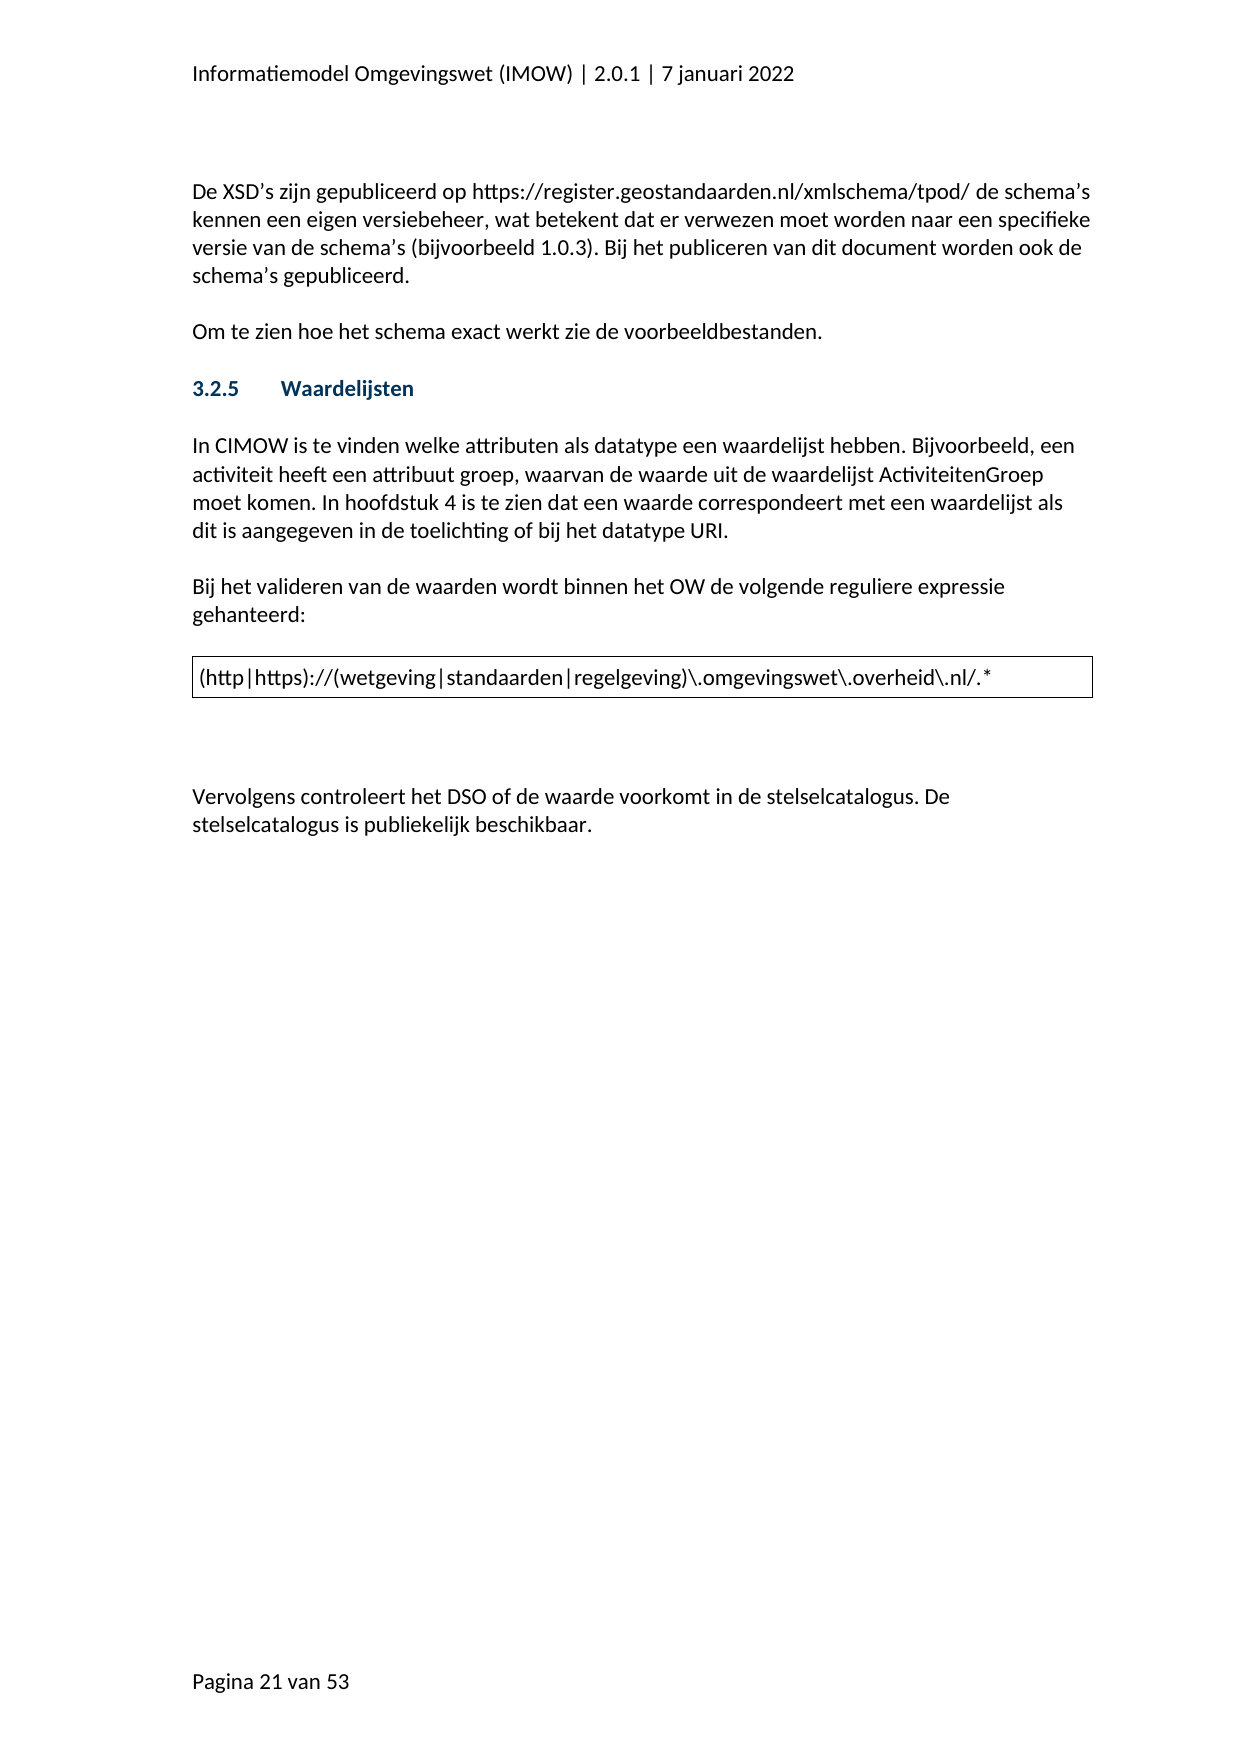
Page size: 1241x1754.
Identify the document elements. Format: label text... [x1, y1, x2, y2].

text Om te zien hoe het schema exact werkt zie de voorbeeldbestanden. [192, 317, 1092, 345]
table_header (http|https)://(wetgeving|standaarden|regelgeving)\.omgevingswet\.overheid\.nl/.* [193, 657, 1092, 697]
text Vervolgens controleert het DSO of de waarde voorkomt in de stelselcatalogus. De stelselcatalogus is publiekelijk beschikbaar. [192, 782, 1092, 838]
text Bij het valideren van de waarden wordt binnen het OW de volgende reguliere expressie gehanteerd: [192, 572, 1092, 628]
subtitle Waardelijsten [192, 374, 1092, 402]
text In CIMOW is te vinden welke attributen als datatype een waardelijst hebben. Bijvoorbeeld, een activiteit heeft een attribuut groep, waarvan de waarde uit de waardelijst ActiviteitenGroep moet komen. In hoofdstuk 4 is te zien dat een waarde correspondeert met een waardelijst als dit is aangegeven in de toelichting of bij het datatype URI. [192, 432, 1092, 544]
text De XSD’s zijn gepubliceerd op https://register.geostandaarden.nl/xmlschema/tpod/ de schema’s kennen een eigen versiebeheer, wat betekent dat er verwezen moet worden naar een specifieke versie van de schema’s (bijvoorbeeld 1.0.3). Bij het publiceren van dit document worden ook de schema’s gepubliceerd. [192, 177, 1092, 289]
